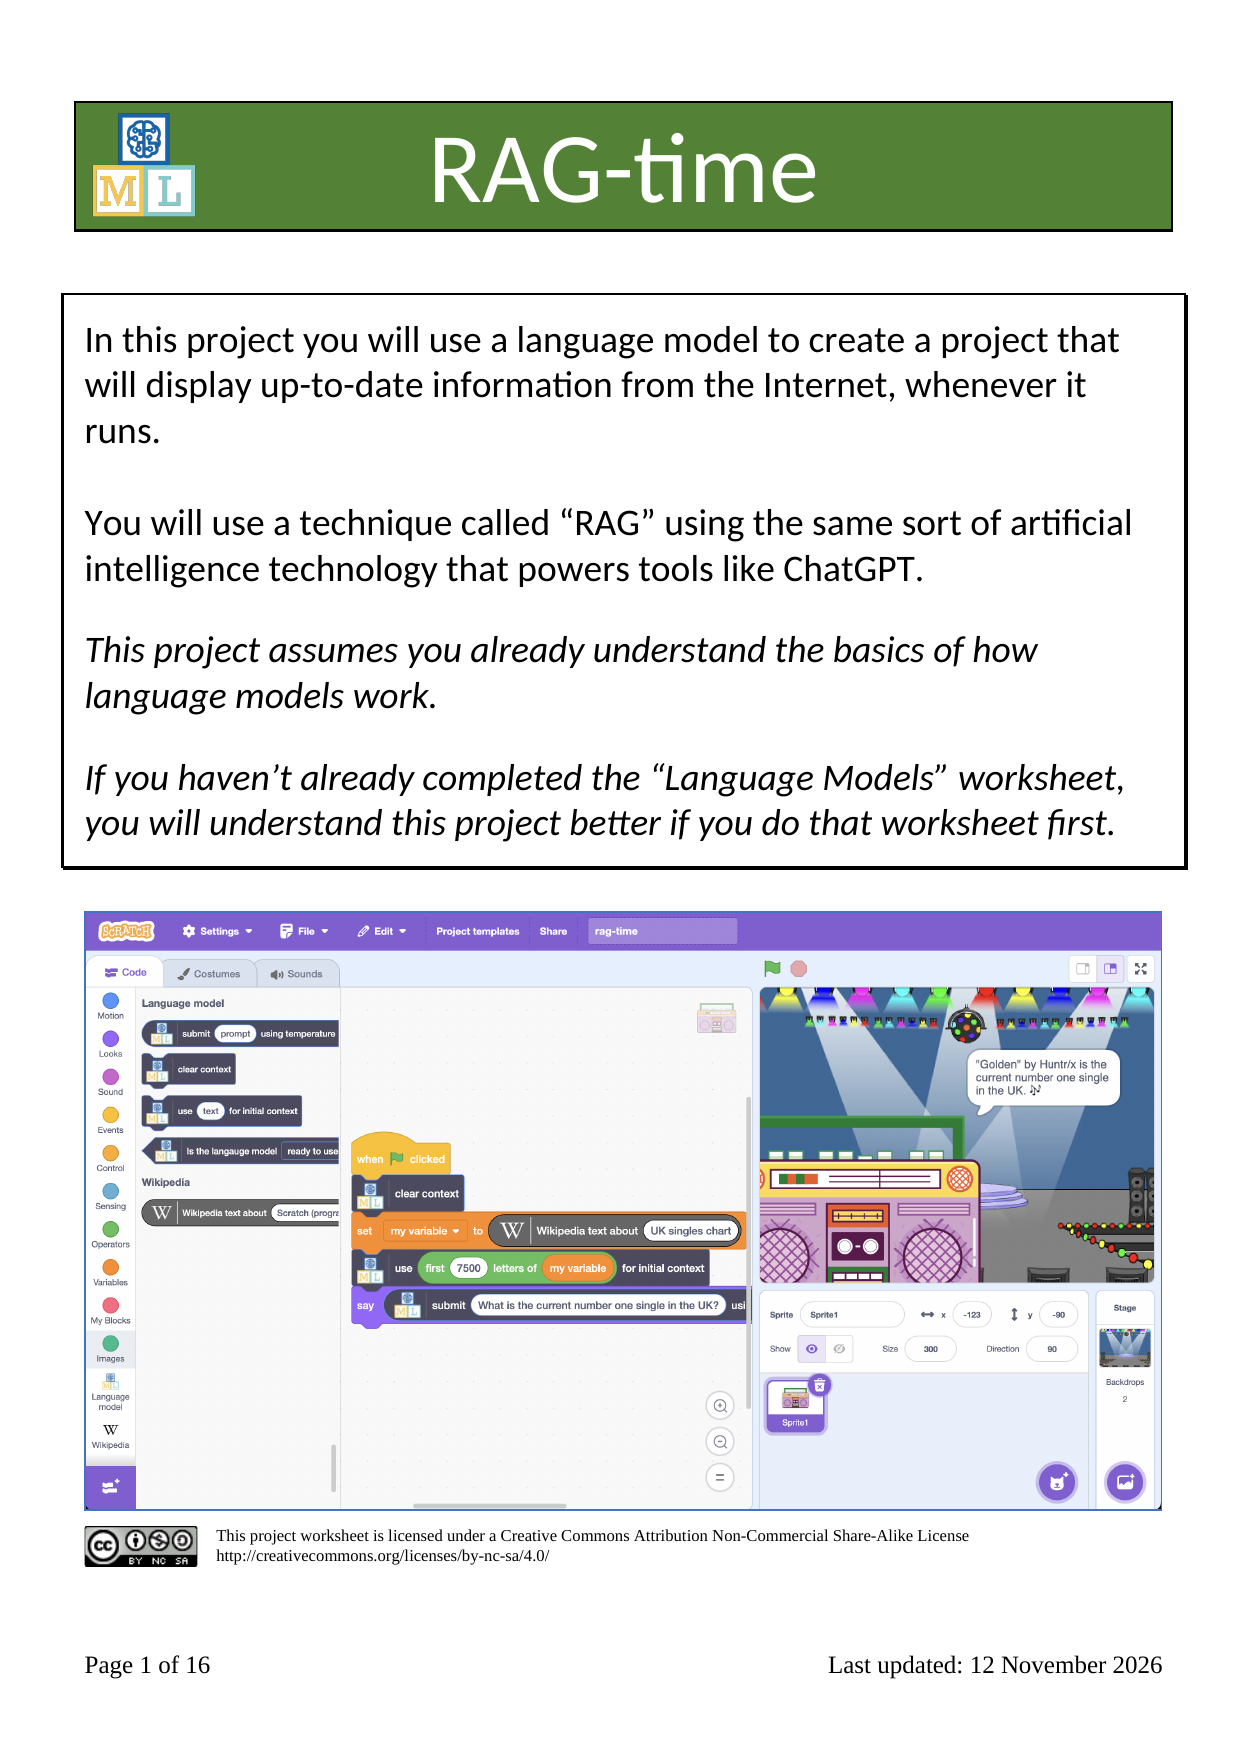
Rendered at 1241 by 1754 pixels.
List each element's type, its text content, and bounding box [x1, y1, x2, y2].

text In this project you will use a language model to create a project that will display up-to-date information from the Internet, whenever it runs. You will use a technique called “RAG” using the same sort of artificial intelligence technology that powers tools like ChatGPT. [64, 295, 1184, 591]
picture [84, 1526, 198, 1567]
text This project worksheet is licensed under a Creative Commons Attribution Non-Commercial Share-Alike License [198, 1526, 1163, 1545]
text This project assumes you already understand the basics of how language models work. If you haven’t already completed the “Language Models” worksheet, you will understand this project better if you do that worksheet first. [64, 603, 1184, 866]
picture [86, 913, 1161, 1509]
picture [70, 89, 218, 238]
text RAG-time [218, 103, 1171, 229]
text http://creativecommons.org/licenses/by-nc-sa/4.0/ [198, 1545, 1163, 1564]
